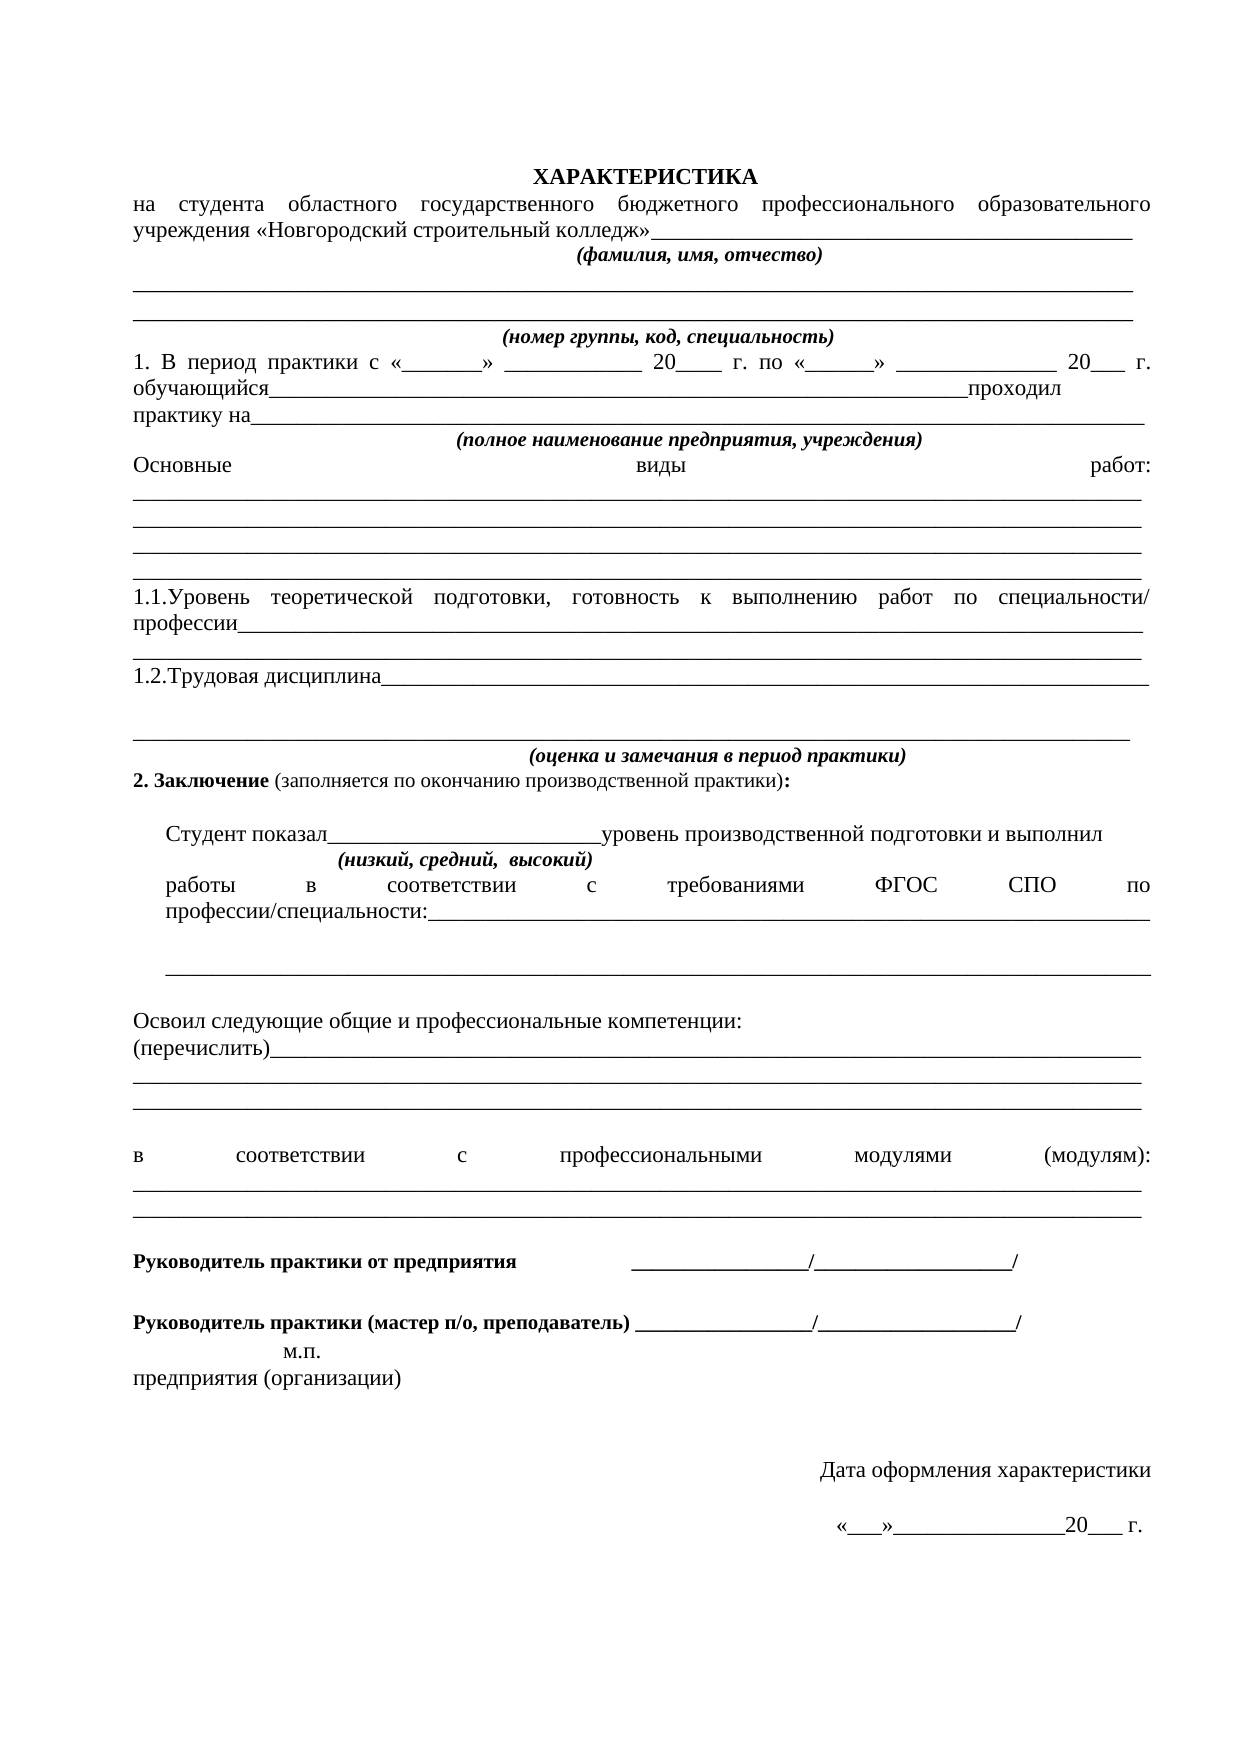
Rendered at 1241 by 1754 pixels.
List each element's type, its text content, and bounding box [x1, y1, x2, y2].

text ХАРАКТЕРИСТИКА [133, 163, 1158, 190]
text 1. В период практики с «_______» ____________ 20____ г. по «______» ______________ 20___ г. обучающийся_____________________________________________________________проходил практику на______________________________________________________________________________ [133, 348, 1152, 427]
text _______________________________________________________________________________________ [133, 717, 1152, 743]
text Руководитель практики от предприятия _________________/___________________/ [133, 1249, 1152, 1273]
text м.п. [208, 1337, 1152, 1364]
text Дата оформления характеристики [133, 1456, 1152, 1482]
text ________________________________________________________________________________________________________________________________________________________________________________________________________________________________________________________________________ [133, 504, 1152, 583]
text (фамилия, имя, отчество) [576, 242, 1152, 266]
text Освоил следующие общие и профессиональные компетенции: (перечислить)____________________________________________________________________________________________________________________________________________________________________________________________________________________________________________________________ [133, 1007, 1152, 1113]
text работы в соответствии с требованиями ФГОС СПО по профессии/специальности:_______________________________________________________________ [165, 871, 1152, 923]
text ________________________________________________________________________________ [133, 295, 1143, 324]
text (оценка и замечания в период практики) [528, 743, 1152, 767]
text предприятия (организации) [133, 1364, 1152, 1390]
text Руководитель практики (мастер п/о, преподаватель) _________________/___________________/ [133, 1310, 1152, 1334]
text (номер группы, код, специальность) [283, 324, 981, 348]
text в соответствии с профессиональными модулями (модулям): ________________________________________________________________________________________________________________________________________________________________________________ [133, 1141, 1152, 1221]
text (полное наименование предприятия, учреждения) [133, 427, 1152, 451]
text Студент показал уровень производственной подготовки и выполнил [165, 820, 1152, 847]
text 1.2.Трудовая дисциплина___________________________________________________________________ [133, 662, 1152, 688]
text на студента областного государственного бюджетного профессионального образовательного учреждения «Новгородский строительный колледж»__________________________________________ [133, 190, 1152, 242]
text «___»_______________20___ г. [733, 1511, 1152, 1537]
text (низкий, средний, высокий) [165, 847, 1152, 871]
text 1.1.Уровень теоретической подготовки, готовность к выполнению работ по специальности/ профессии_______________________________________________________________________________________________________________________________________________________________________ [133, 583, 1152, 662]
text ______________________________________________________________________________________ [165, 952, 1152, 978]
text ________________________________________________________________________________ [133, 266, 1143, 295]
text Основные виды работ: ________________________________________________________________________________________ [133, 451, 1152, 504]
text 2. Заключение (заполняется по окончанию производственной практики): [133, 767, 1152, 792]
